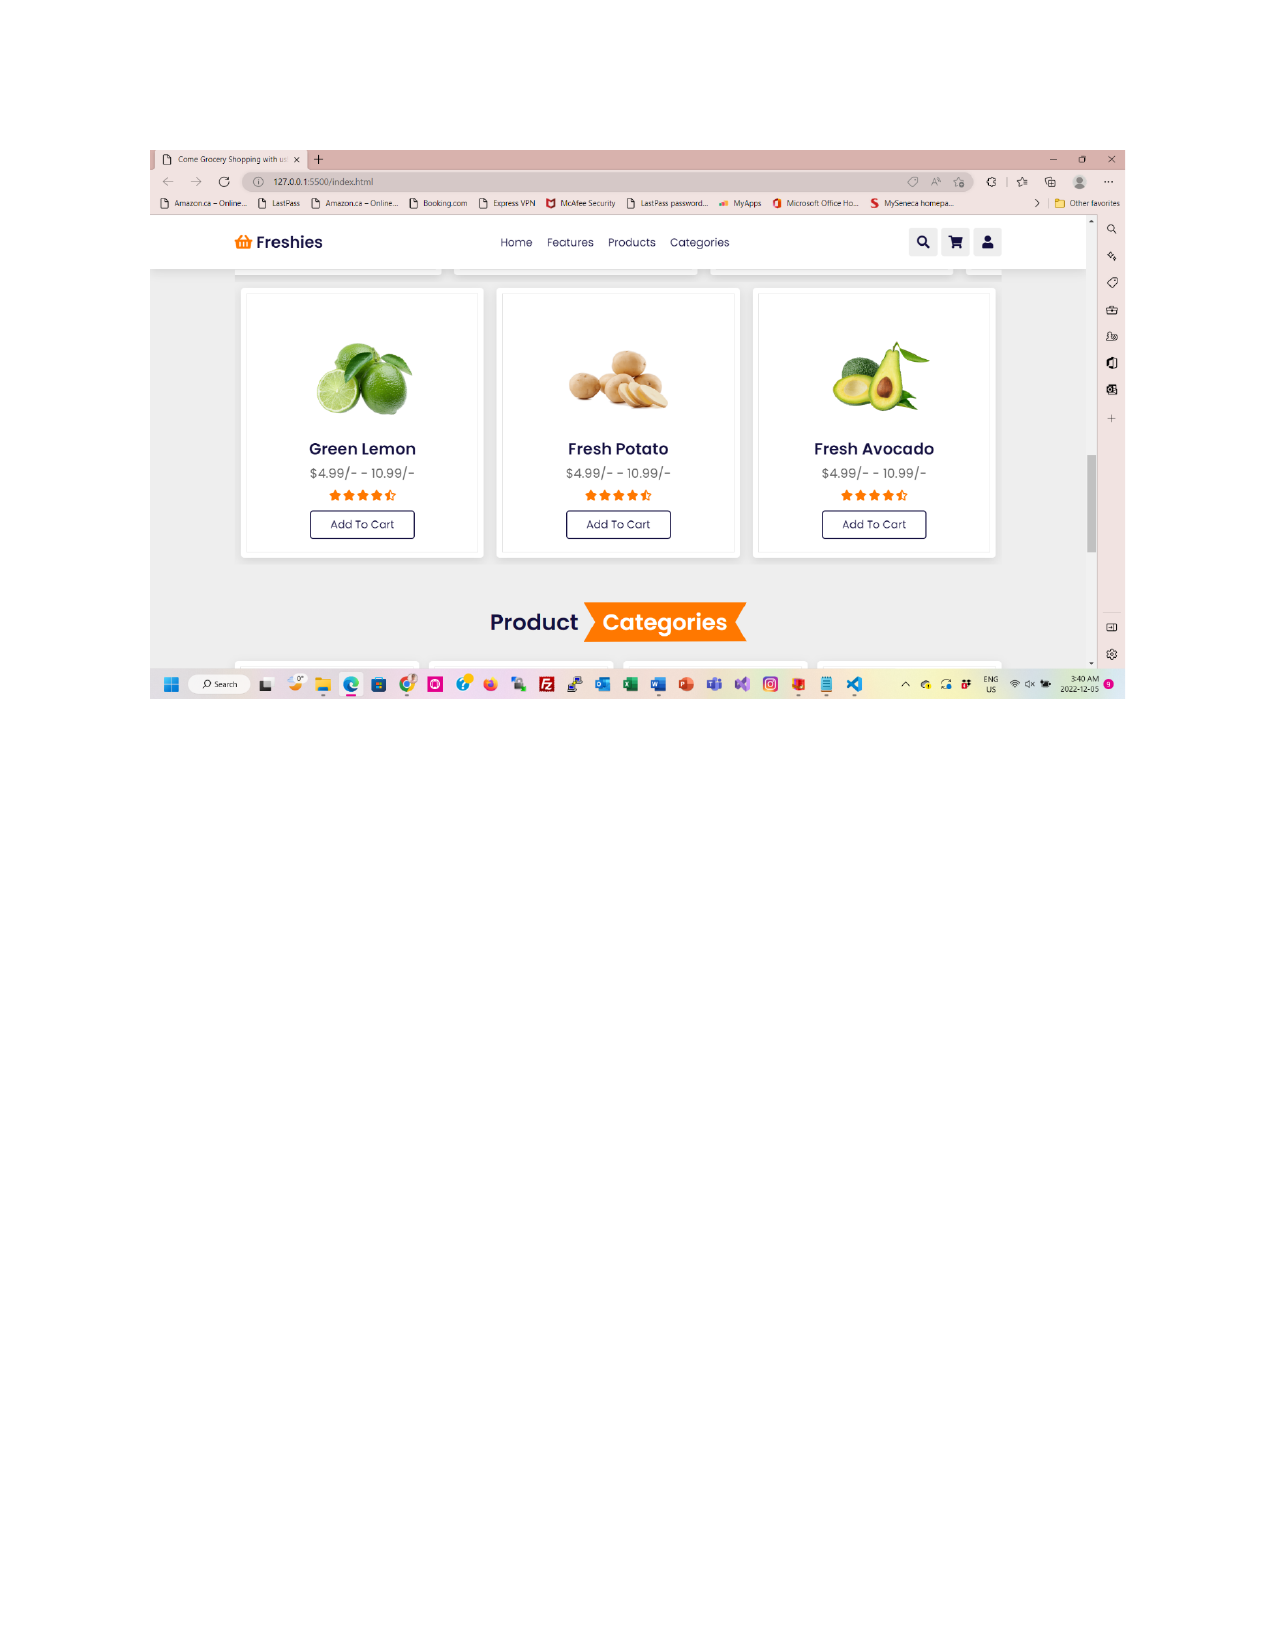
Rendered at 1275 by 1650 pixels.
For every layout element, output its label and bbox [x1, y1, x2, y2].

picture [150, 150, 1125, 699]
